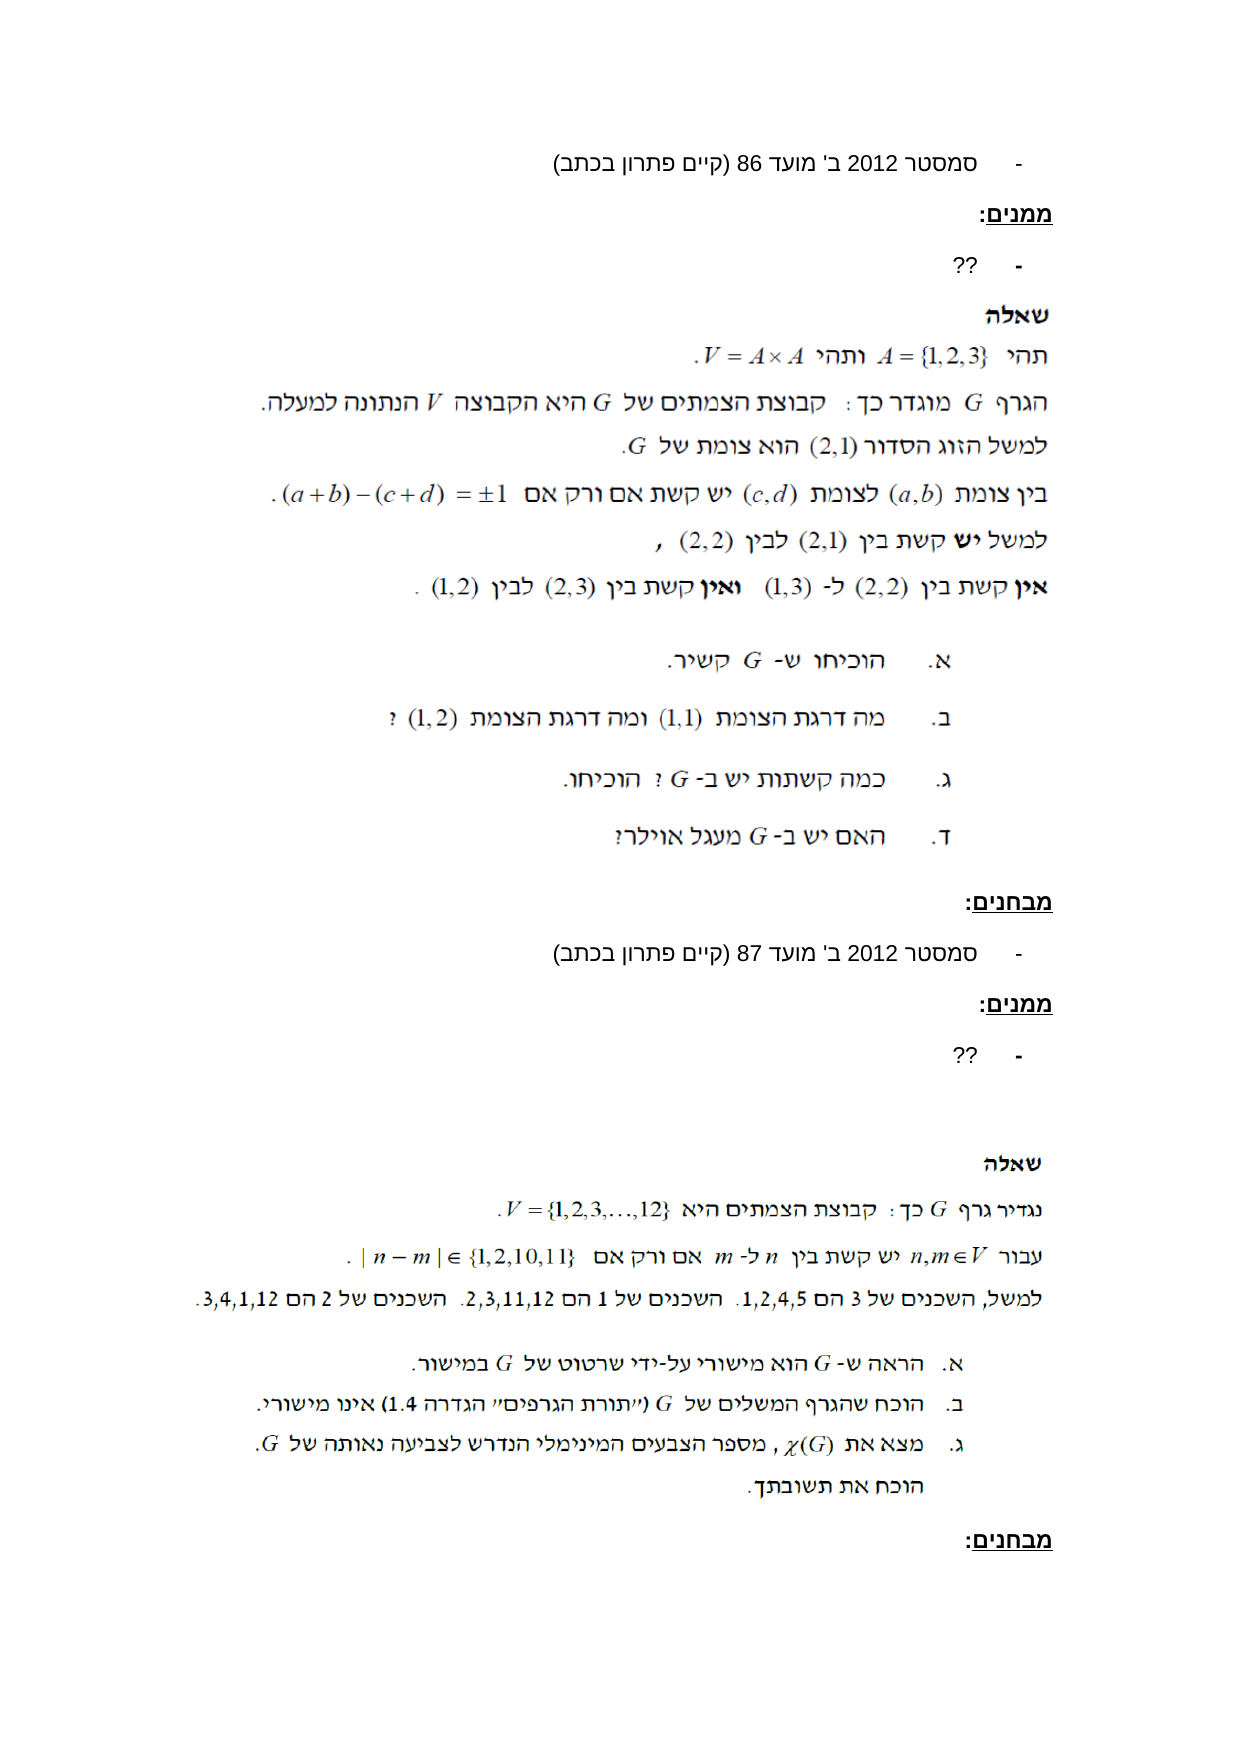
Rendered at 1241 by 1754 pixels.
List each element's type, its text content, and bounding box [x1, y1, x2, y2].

list סמסטר 2012 ב' מועד 87 (קיים פתרון בכתב) [187, 940, 1015, 966]
list ?? [187, 252, 1015, 278]
list ?? [187, 1042, 1015, 1068]
text מבחנים: [187, 1527, 1053, 1553]
text ממנים: [187, 201, 1053, 227]
text מבחנים: [187, 889, 1053, 915]
list סמסטר 2012 ב' מועד 86 (קיים פתרון בכתב) [187, 150, 1015, 176]
text ממנים: [187, 991, 1053, 1017]
